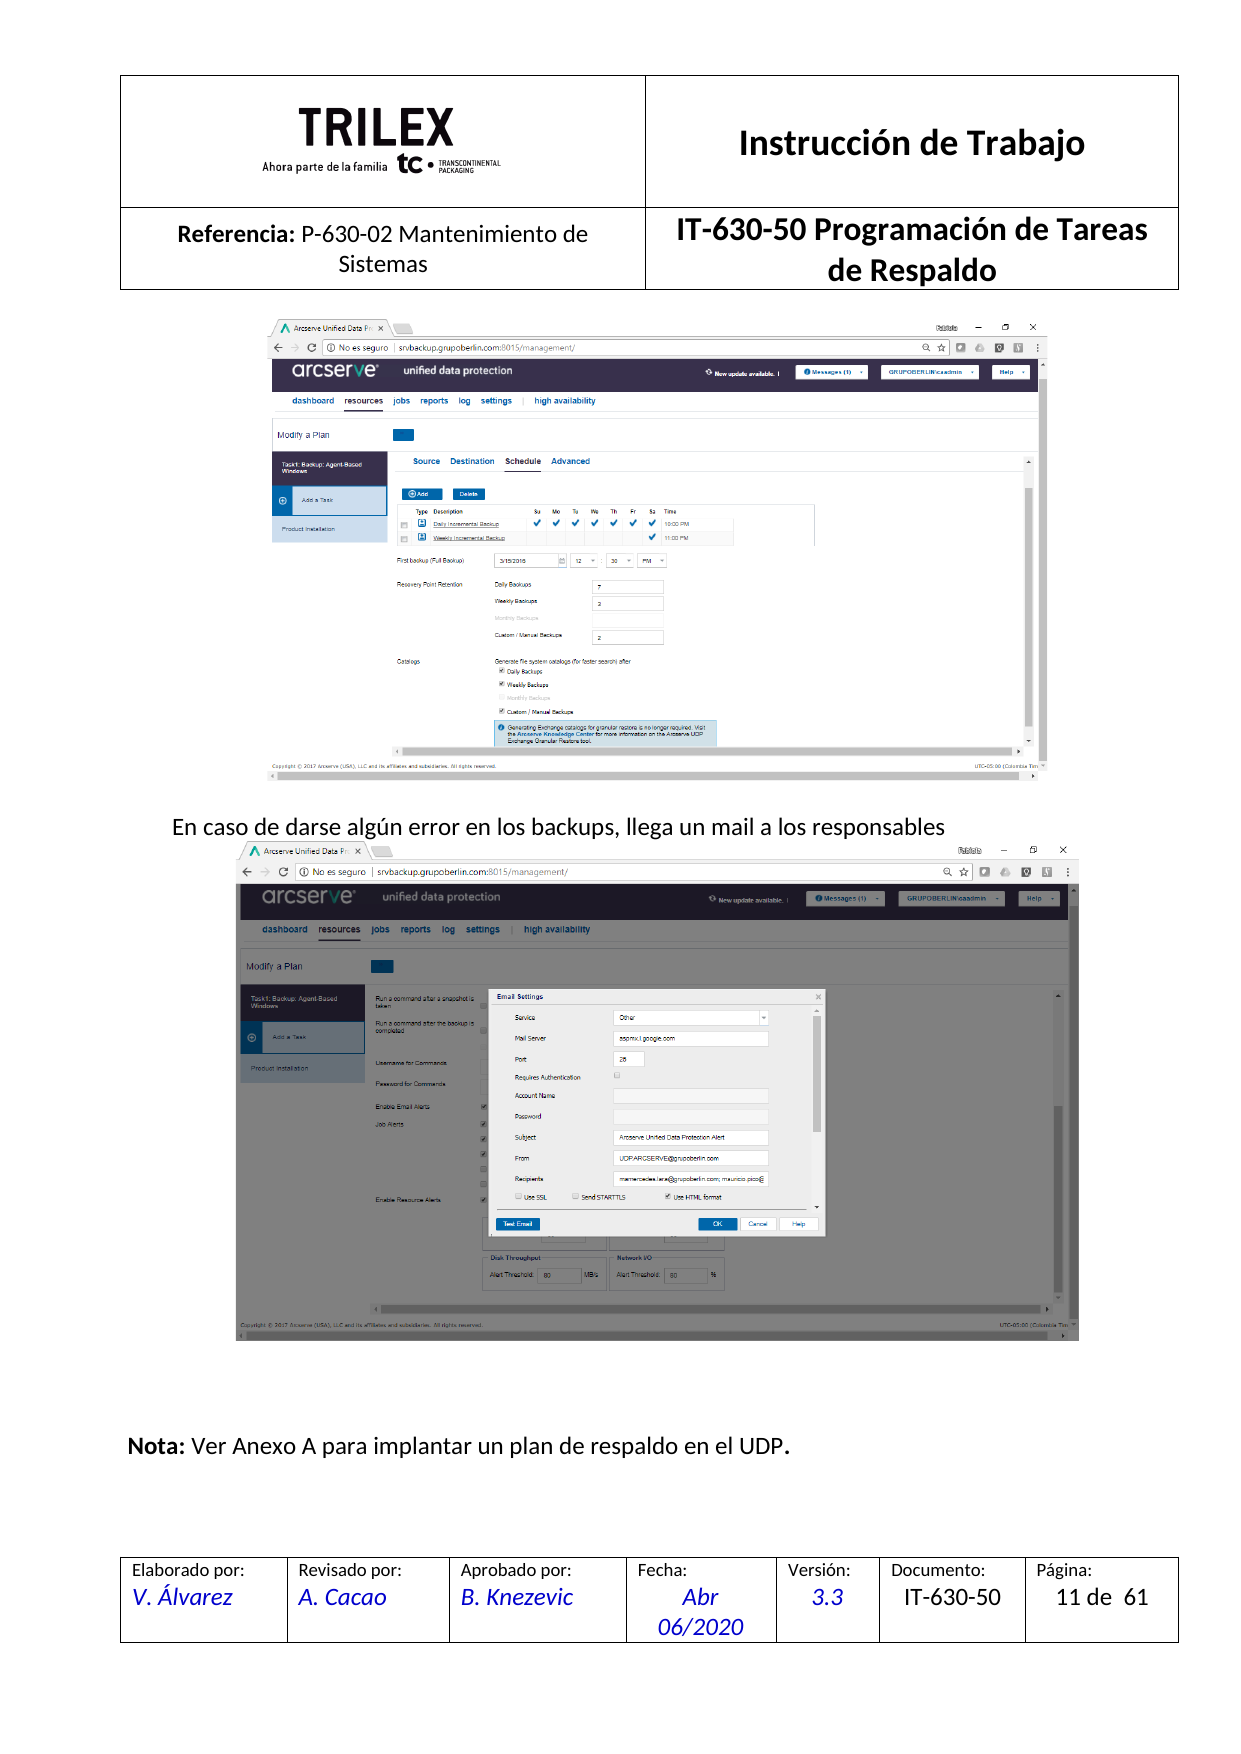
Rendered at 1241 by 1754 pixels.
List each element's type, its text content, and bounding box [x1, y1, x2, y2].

picture [267, 319, 1048, 781]
text En caso de darse algún error en los backups, llega un mail a los responsables [172, 811, 1143, 842]
picture [243, 82, 523, 199]
text Nota: Ver Anexo A para implantar un plan de respaldo en el UDP. [127, 1431, 1143, 1461]
picture [235, 841, 1079, 1341]
